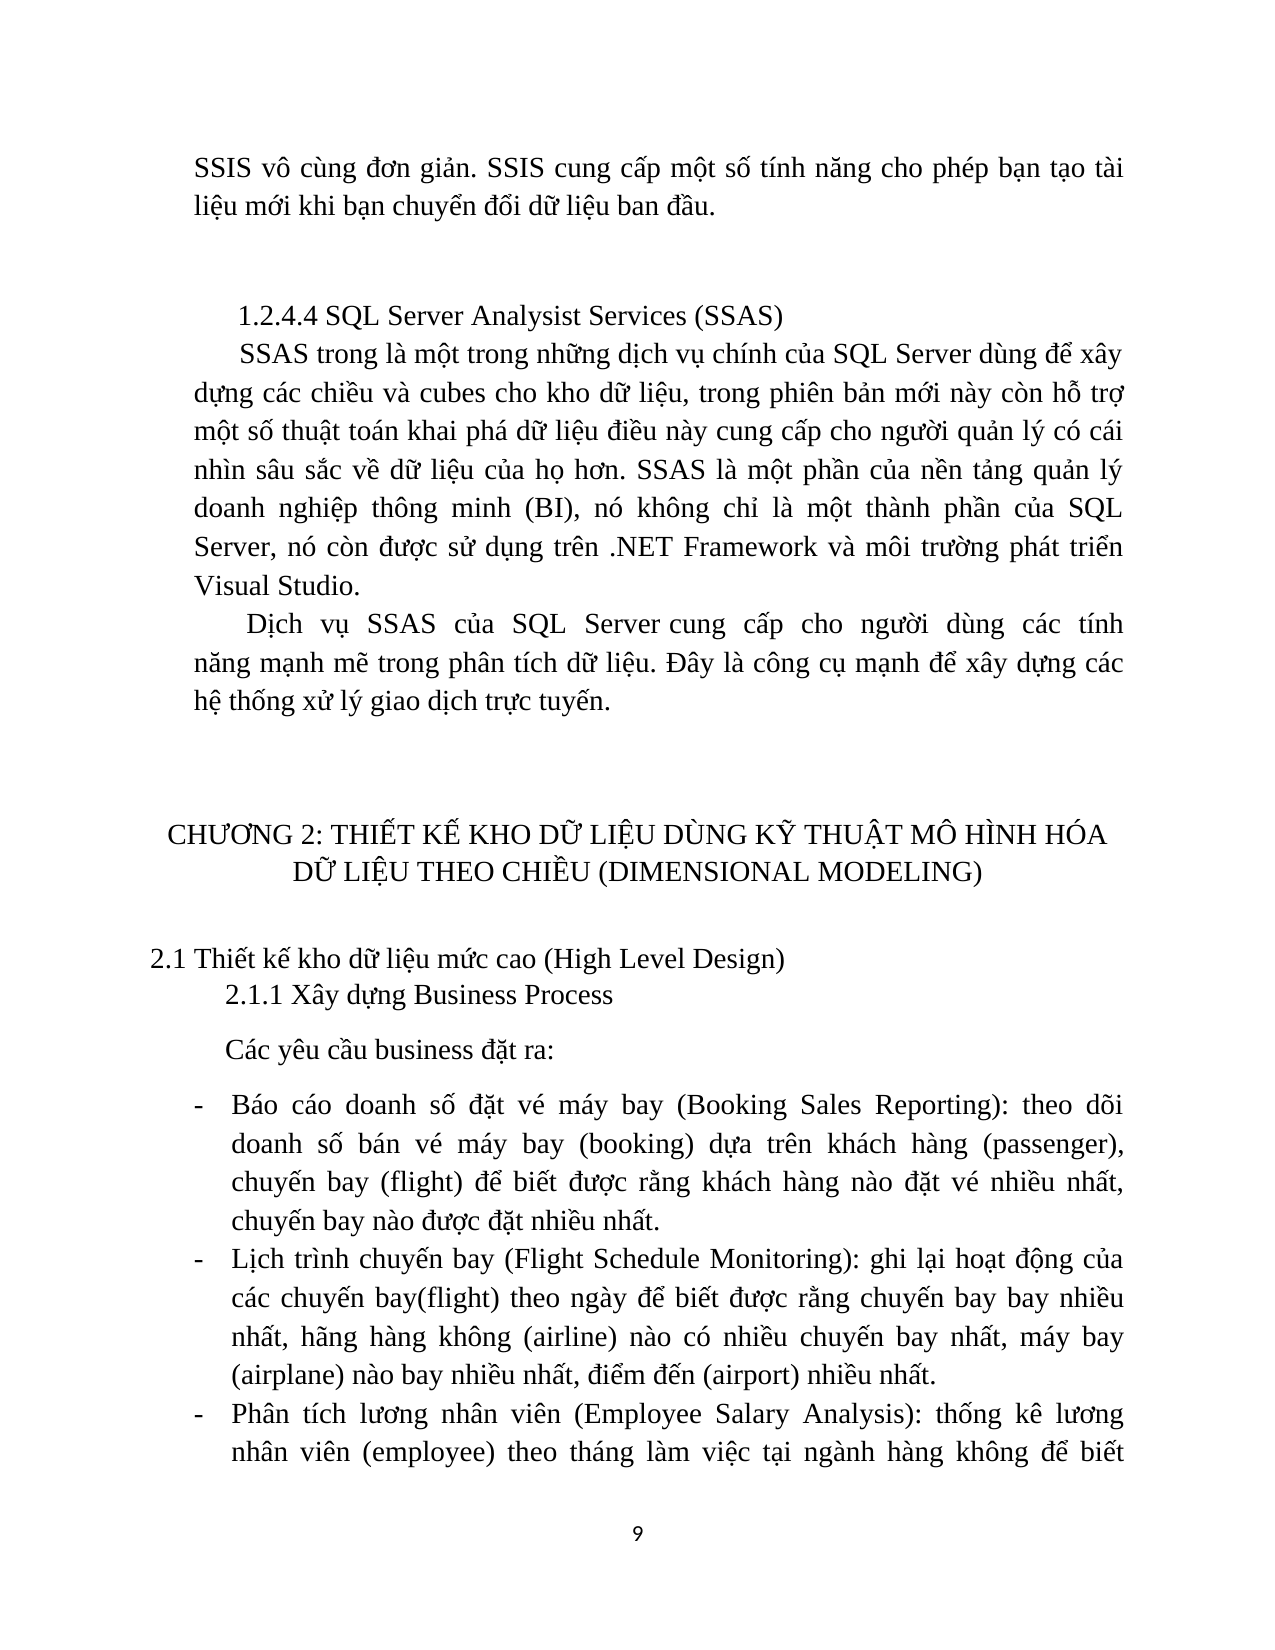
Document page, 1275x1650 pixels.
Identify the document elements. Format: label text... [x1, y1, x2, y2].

list SSAS trong là một trong những dịch vụ chính của SQL Server dùng để xây dựng các chiều và cubes cho kho dữ liệu, trong phiên bản mới này còn hỗ trợ một số thuật toán khai phá dữ liệu điều này cung cấp cho người quản lý có cái nhìn sâu sắc về dữ liệu của họ hơn. SSAS là một phần của nền tảng quản lý doanh nghiệp thông minh (BI), nó không chỉ là một thành phần của SQL Server, nó còn được sử dụng trên .NET Framework và môi trường phát triển Visual Studio. [194, 336, 1125, 601]
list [194, 150, 1125, 222]
text 2.1.1 Xây dựng Business Process [150, 977, 1125, 1011]
list Báo cáo doanh số đặt vé máy bay (Booking Sales Reporting): theo dõi doanh số bán vé máy bay (booking) dựa trên khách hàng (passenger), chuyến bay (flight) để biết được rằng khách hàng nào đặt vé nhiều nhất, chuyến bay nào được đặt nhiều nhất. [194, 1087, 1125, 1237]
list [194, 1396, 1125, 1468]
list 1.2.4.4 SQL Server Analysist Services (SSAS) [194, 298, 1125, 331]
list Dịch vụ SSAS của SQL Server cung cấp cho người dùng các tính năng mạnh mẽ trong phân tích dữ liệu. Đây là công cụ mạnh để xây dựng các hệ thống xử lý giao dịch trực tuyến. [194, 606, 1125, 717]
subtitle 2.1 Thiết kế kho dữ liệu mức cao (High Level Design) [150, 941, 1125, 974]
subtitle CHƯƠNG 2: THIẾT KẾ KHO DỮ LIỆU DÙNG KỸ THUẬT MÔ HÌNH HÓA DỮ LIỆU THEO CHIỀU (DIMENSIONAL MODELING) [150, 817, 1125, 887]
list Lịch trình chuyến bay (Flight Schedule Monitoring): ghi lại hoạt động của các chuyến bay(flight) theo ngày để biết được rằng chuyến bay bay nhiều nhất, hãng hàng không (airline) nào có nhiều chuyến bay nhất, máy bay (airplane) nào bay nhiều nhất, điểm đến (airport) nhiều nhất. [194, 1242, 1125, 1391]
text Các yêu cầu business đặt ra: [150, 1032, 1125, 1066]
